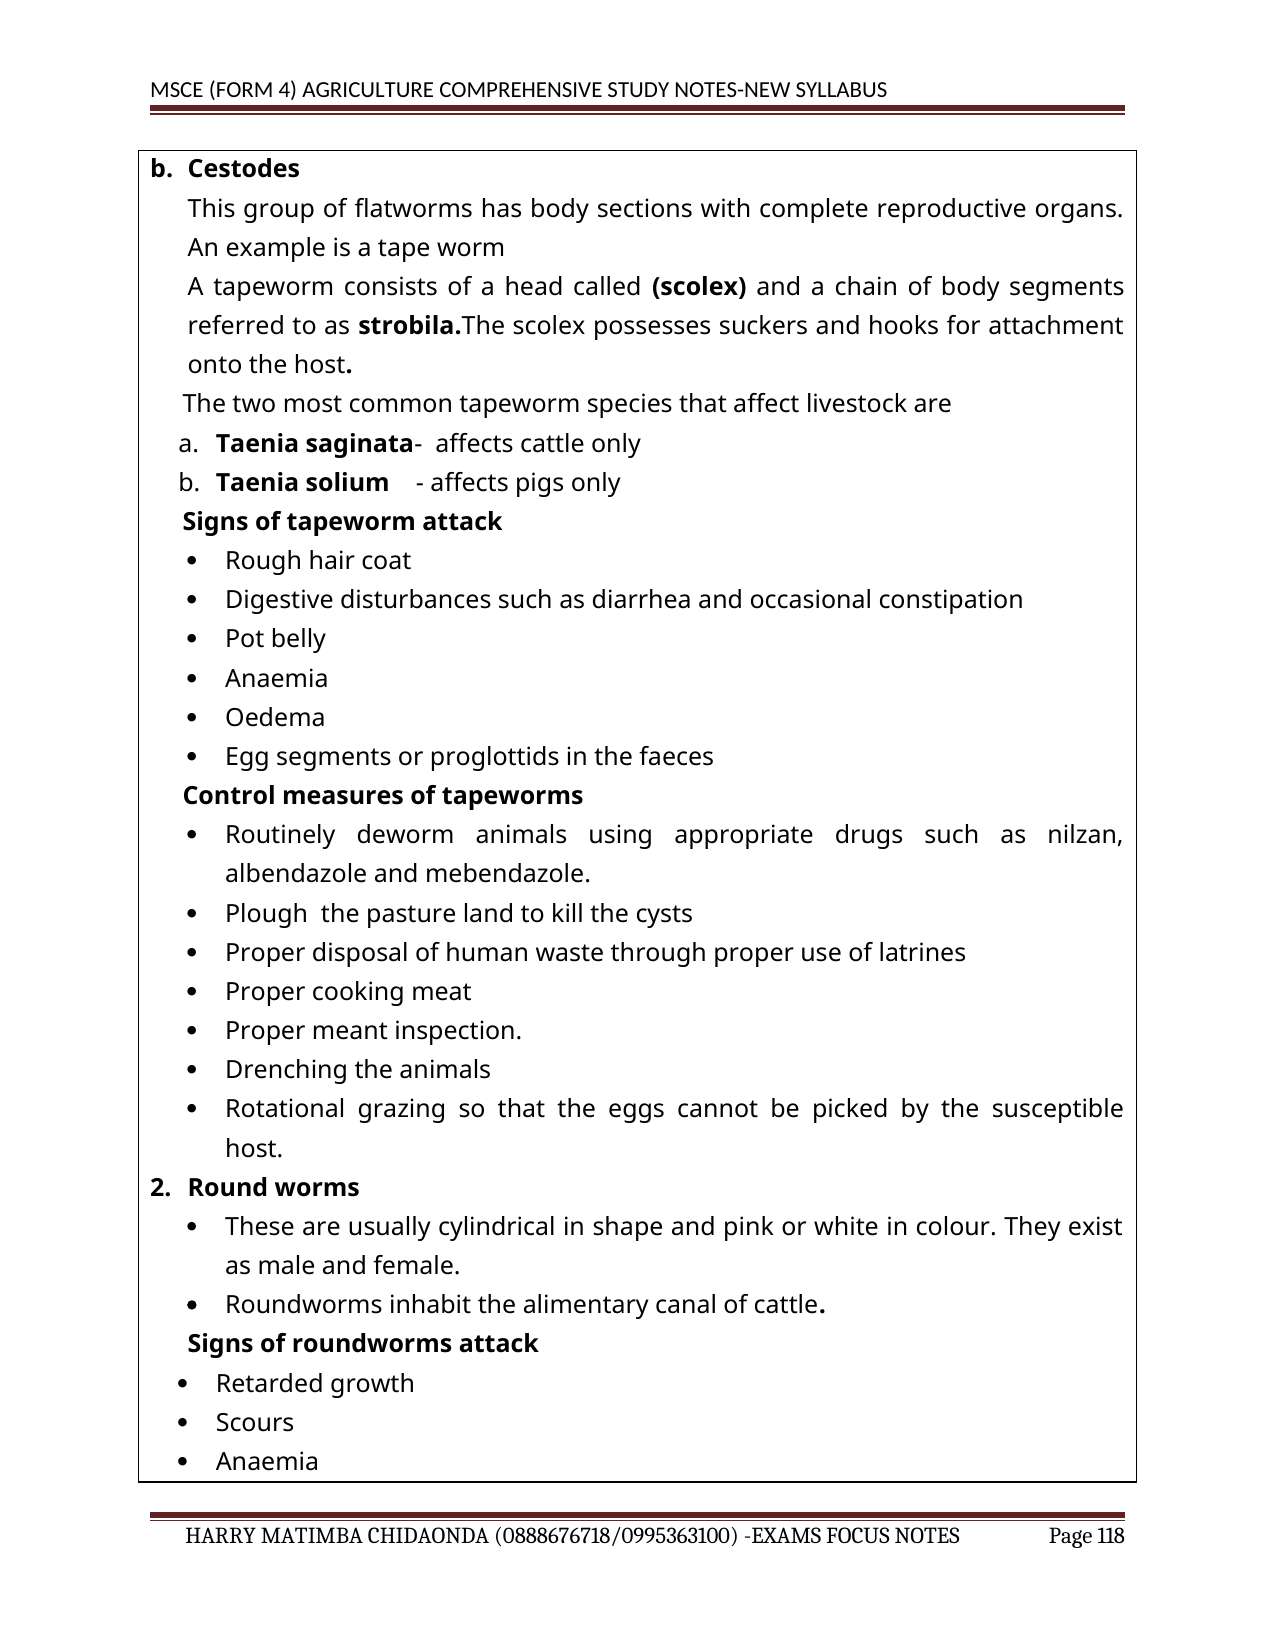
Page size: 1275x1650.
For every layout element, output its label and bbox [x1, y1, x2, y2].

table_header [139, 151, 1136, 1481]
